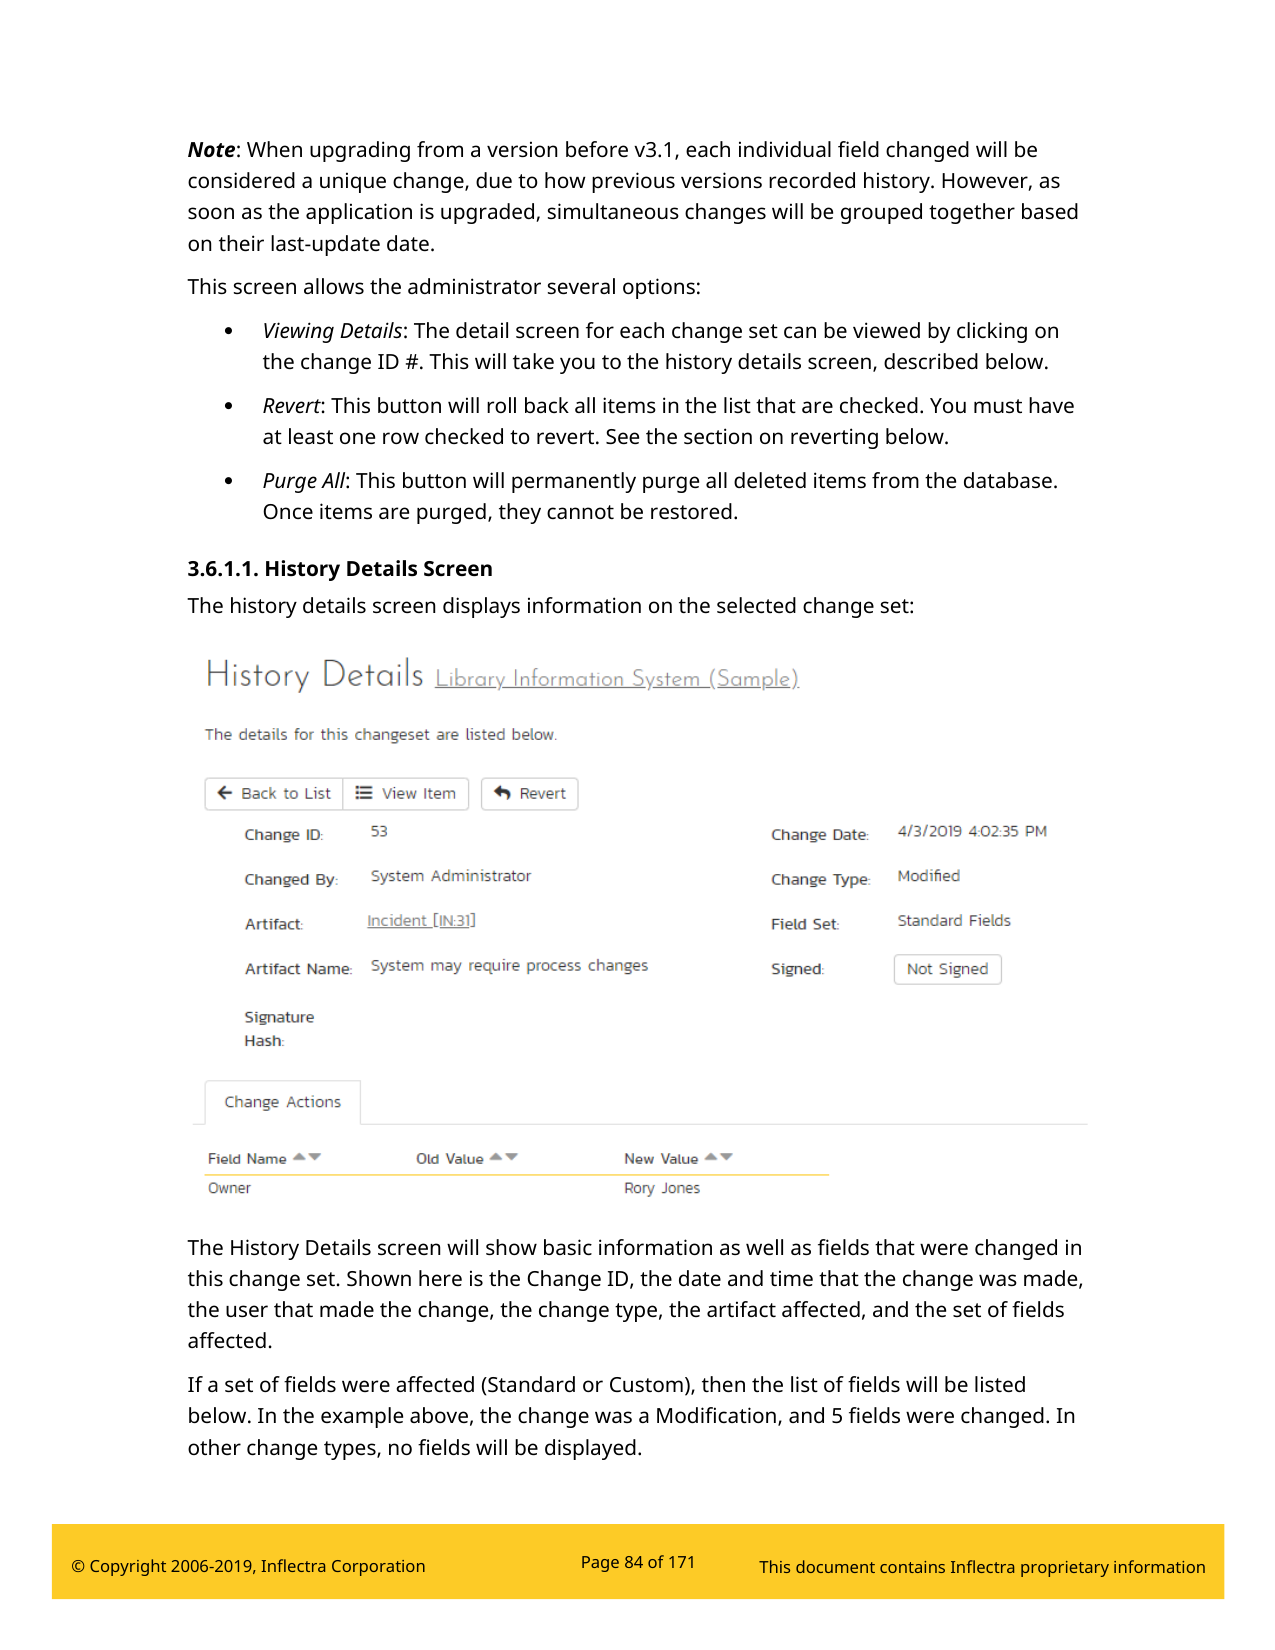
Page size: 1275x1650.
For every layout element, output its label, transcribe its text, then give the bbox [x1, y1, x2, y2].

list Revert: This button will roll back all items in the list that are checked. You must have at least one row checked to revert. See the section on reverting below. [225, 391, 1087, 451]
text Note: When upgrading from a version before v3.1, each individual field changed will be considered a unique change, due to how previous versions recorded history. However, as soon as the application is upgraded, simultaneous changes will be grouped together based on their last-update date. [187, 135, 1087, 257]
text The history details screen displays information on the selected change set: [187, 591, 1087, 620]
list Purge All: This button will permanently purge all deleted items from the database. Once items are purged, they cannot be restored. [225, 466, 1087, 526]
text The History Details screen will show basic information as well as fields that were changed in this change set. Shown here is the Change ID, the date and time that the change was made, the user that made the change, the change type, the artifact affected, and the set of fields affected. [187, 1233, 1087, 1355]
text This screen allows the administrator several options: [187, 272, 1087, 301]
subtitle 3.6.1.1. History Details Screen [187, 554, 1087, 582]
picture [187, 635, 1088, 1218]
text If a set of fields were affected (Standard or Custom), then the list of fields will be listed below. In the example above, the change was a Modification, and 5 fields were changed. In other change types, no fields will be displayed. [187, 1370, 1087, 1461]
list Viewing Details: The detail screen for each change set can be viewed by clicking on the change ID #. This will take you to the history details screen, described below. [225, 316, 1087, 376]
